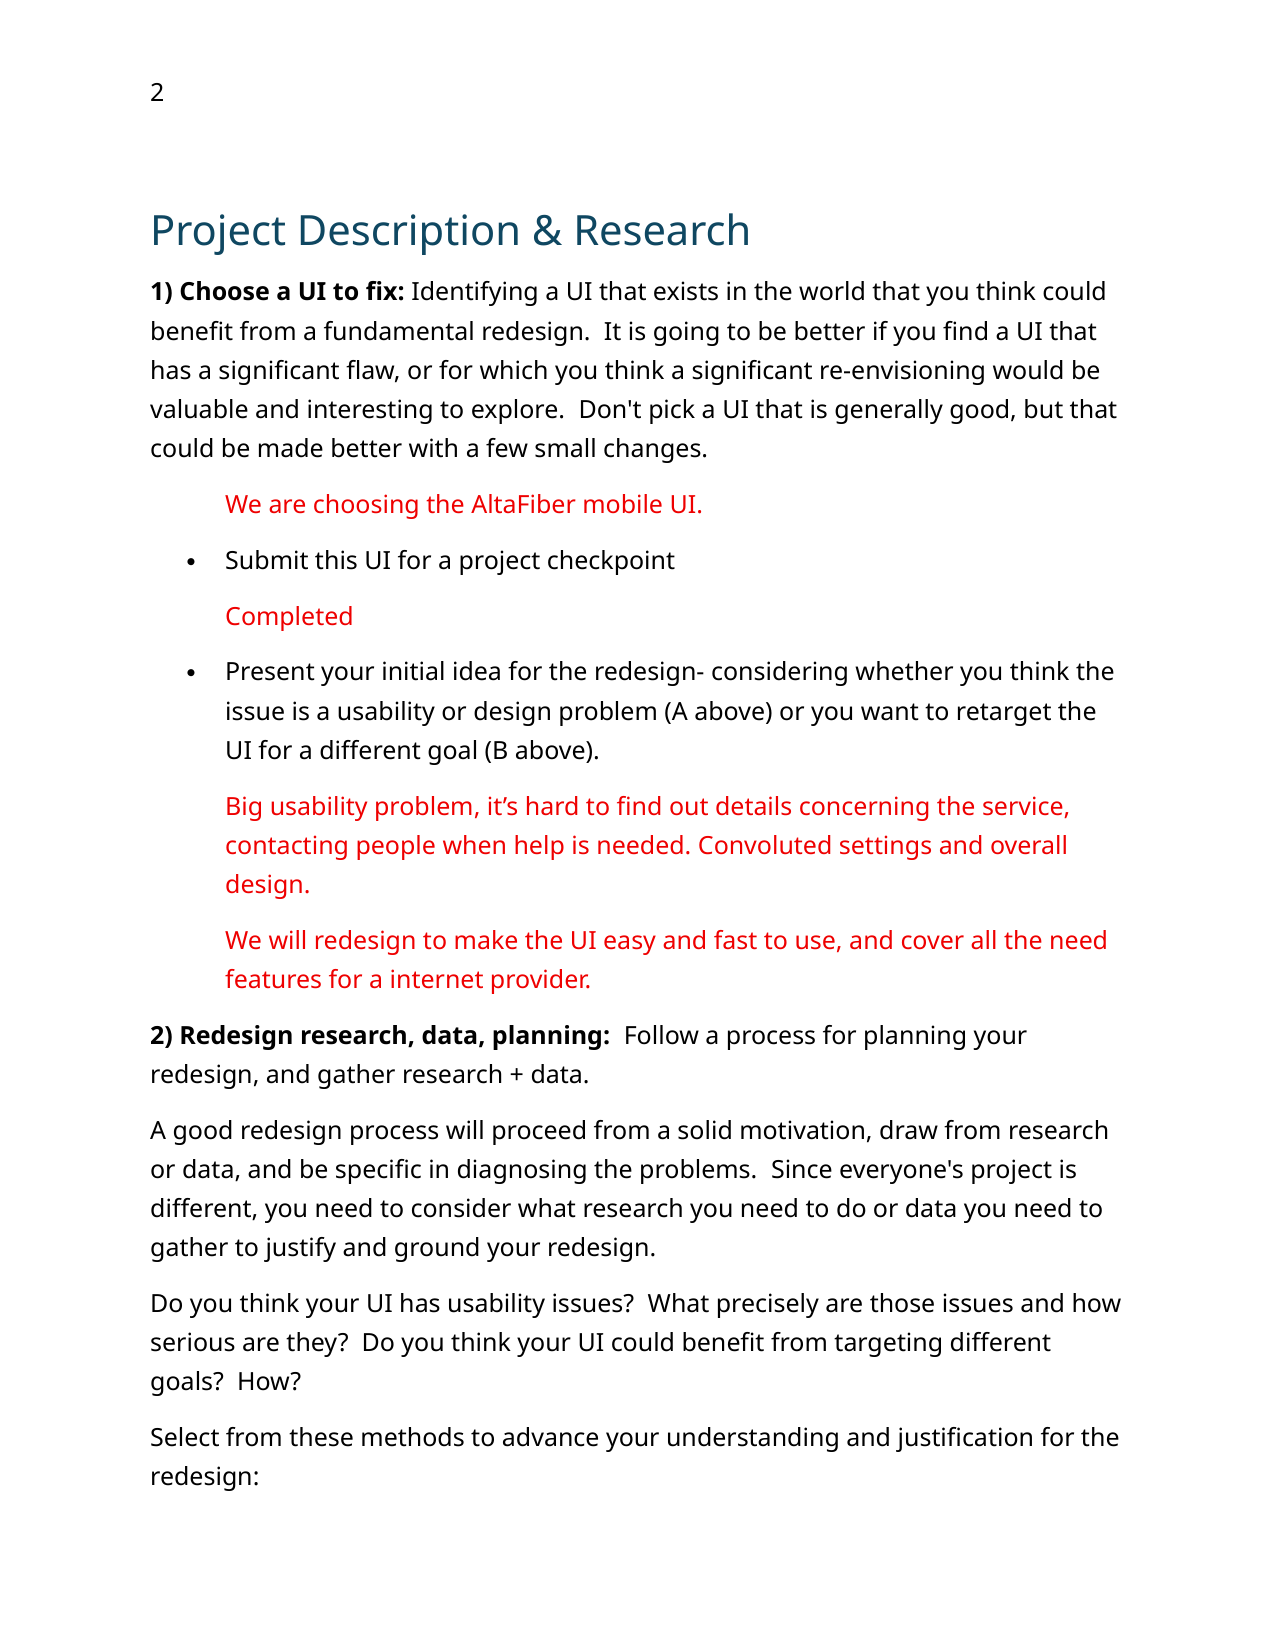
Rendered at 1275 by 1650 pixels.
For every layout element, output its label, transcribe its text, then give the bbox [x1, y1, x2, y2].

text We are choosing the AltaFiber mobile UI. [150, 487, 1125, 521]
text 1) Choose a UI to fix: Identifying a UI that exists in the world that you think could benefit from a fundamental redesign. It is going to be better if you find a UI that has a significant flaw, or for which you think a significant re-envisioning would be valuable and interesting to explore. Don't pick a UI that is generally good, but that could be made better with a few small changes. [150, 274, 1125, 465]
text A good redesign process will proceed from a solid motivation, draw from research or data, and be specific in diagnosing the problems. Since everyone's project is different, you need to consider what research you need to do or data you need to gather to justify and ground your redesign. [150, 1112, 1125, 1264]
list Submit this UI for a project checkpoint [187, 542, 1125, 576]
subtitle Project Description & Research [150, 201, 1125, 257]
list Present your initial idea for the redesign- considering whether you think the issue is a usability or design problem (A above) or you want to retarget the UI for a different goal (B above). [187, 654, 1125, 766]
text 2) Redesign research, data, planning: Follow a process for planning your redesign, and gather research + data. [150, 1017, 1125, 1091]
text Do you think your UI has usability issues? What precisely are those issues and how serious are they? Do you think your UI could benefit from targeting different goals? How? [150, 1286, 1125, 1398]
text Big usability problem, it’s hard to find out details concerning the service, contacting people when help is needed. Convoluted settings and overall design. [225, 788, 1125, 901]
text We will redesign to make the UI easy and fast to use, and cover all the need features for a internet provider. [225, 922, 1125, 996]
text Completed [225, 598, 1125, 632]
text Select from these methods to advance your understanding and justification for the redesign: [150, 1420, 1125, 1493]
